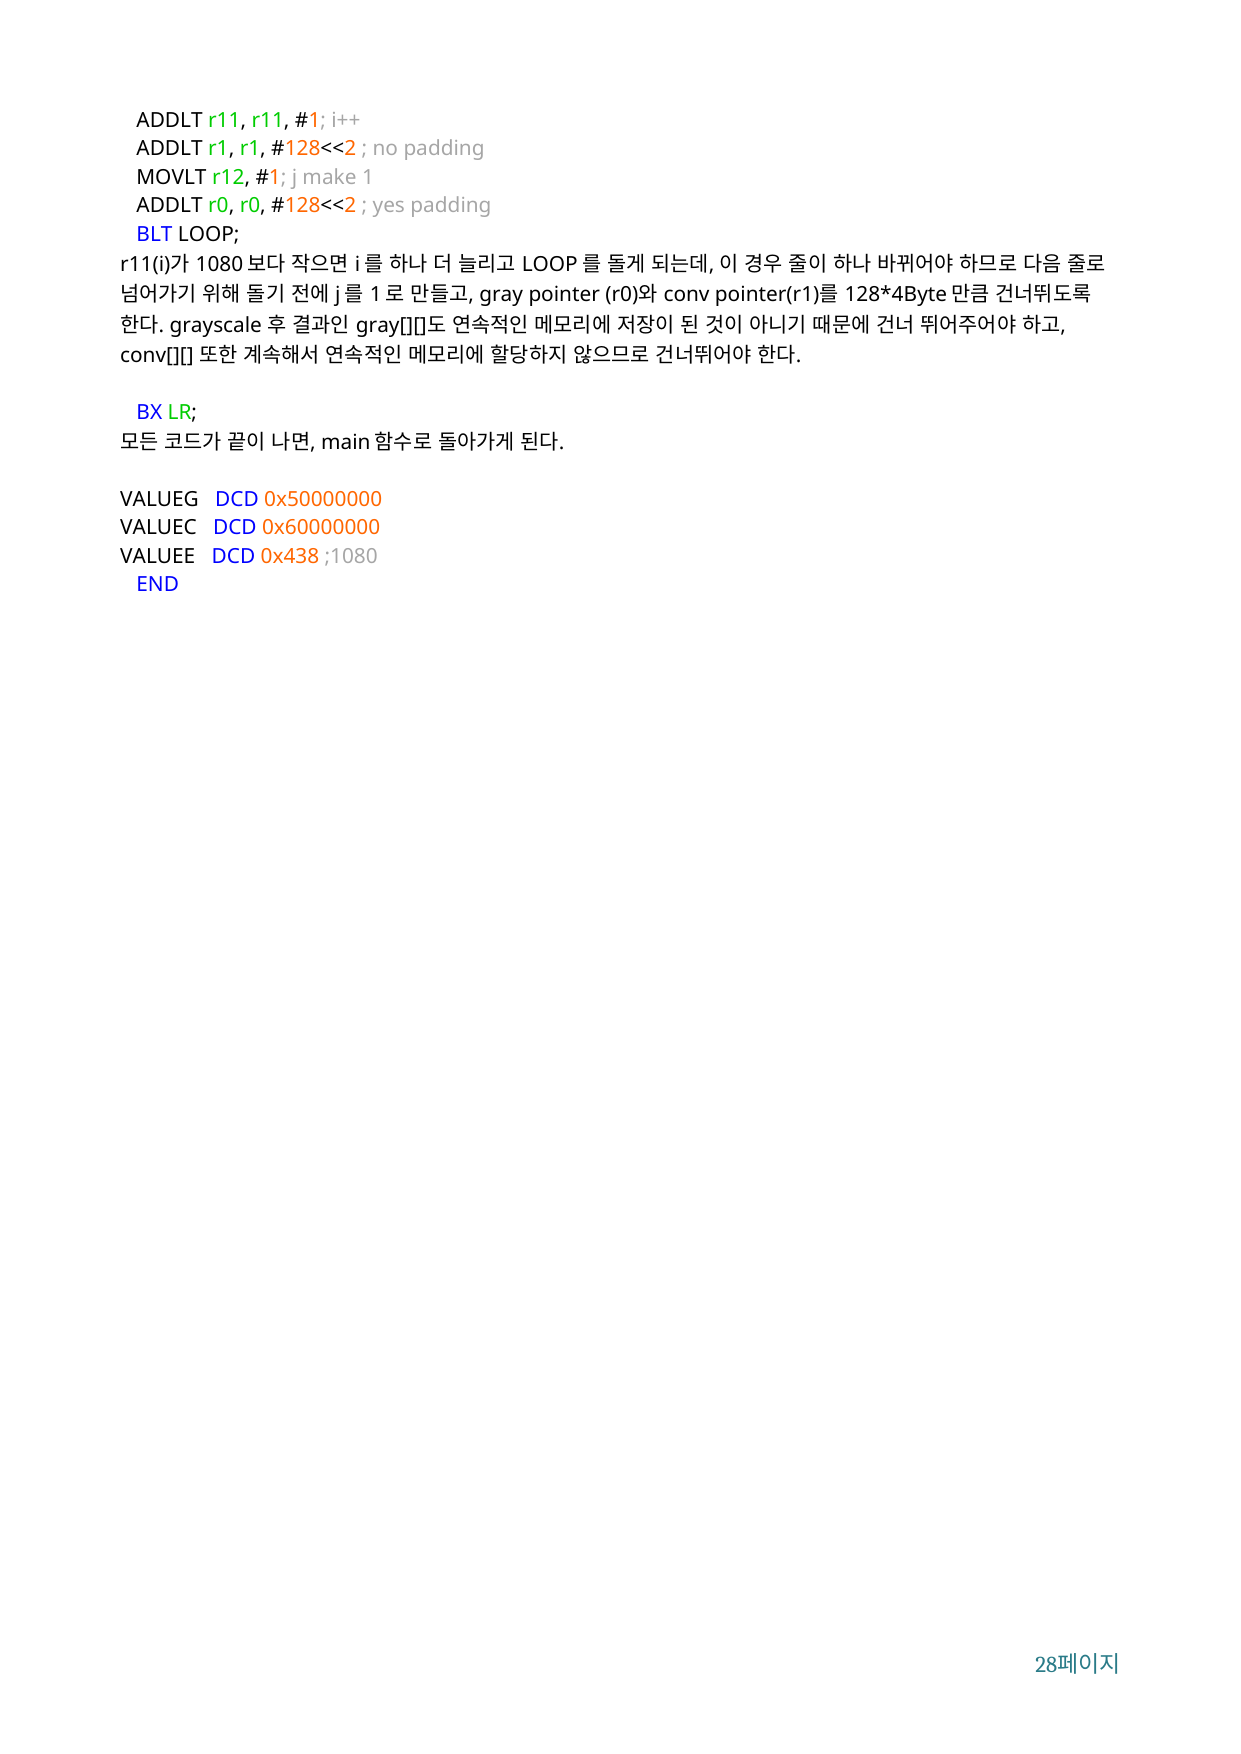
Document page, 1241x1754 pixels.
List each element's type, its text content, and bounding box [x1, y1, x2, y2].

text END [120, 569, 1120, 598]
text 모든 코드가 끝이 나면, main함수로 돌아가게 된다. [120, 425, 1120, 456]
text ADDLT r11, r11, #1; i++ [120, 105, 1120, 133]
text VALUEG DCD 0x50000000 [120, 484, 1120, 512]
text VALUEC DCD 0x60000000 [120, 512, 1120, 541]
text ADDLT r1, r1, #128<<2 ; no padding [120, 133, 1120, 162]
text VALUEE DCD 0x438 ;1080 [120, 541, 1120, 569]
text ADDLT r0, r0, #128<<2 ; yes padding [120, 190, 1120, 219]
text BX LR; [120, 397, 1120, 425]
text BLT LOOP; [120, 219, 1120, 247]
text r11(i)가 1080보다 작으면 i를 하나 더 늘리고 LOOP를 돌게 되는데, 이 경우 줄이 하나 바뀌어야 하므로 다음 줄로 넘어가기 위해 돌기 전에 j를 1로 만들고, gray pointer (r0)와 conv pointer(r1)를 128*4Byte만큼 건너뛰도록 한다. grayscale 후 결과인 gray[][]도 연속적인 메모리에 저장이 된 것이 아니기 때문에 건너 뛰어주어야 하고, conv[][] 또한 계속해서 연속적인 메모리에 할당하지 않으므로 건너뛰어야 한다. [120, 247, 1120, 368]
text MOVLT r12, #1; j make 1 [120, 162, 1120, 190]
